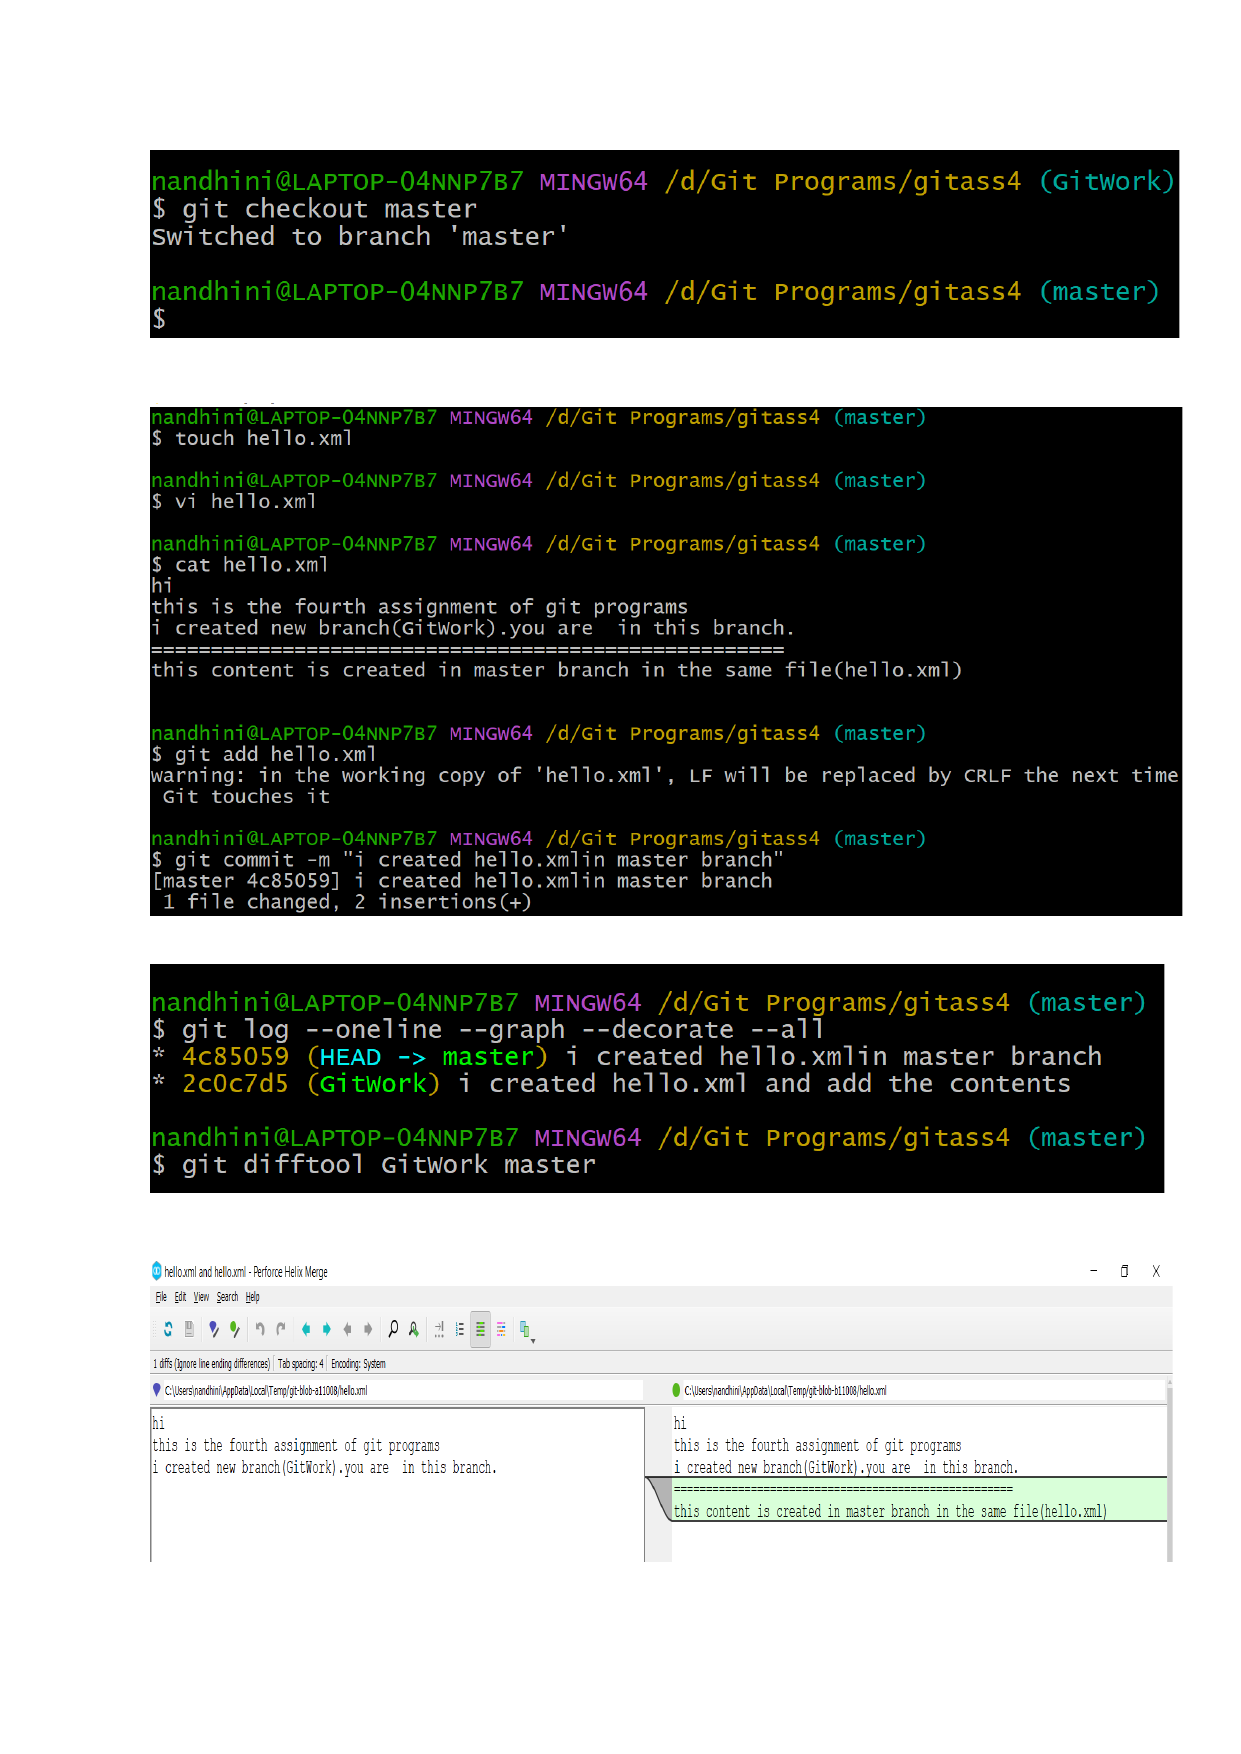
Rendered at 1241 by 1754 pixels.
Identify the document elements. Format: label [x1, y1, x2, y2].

picture [150, 964, 1165, 1193]
picture [150, 1258, 1173, 1562]
picture [150, 403, 1183, 916]
picture [150, 150, 1180, 338]
